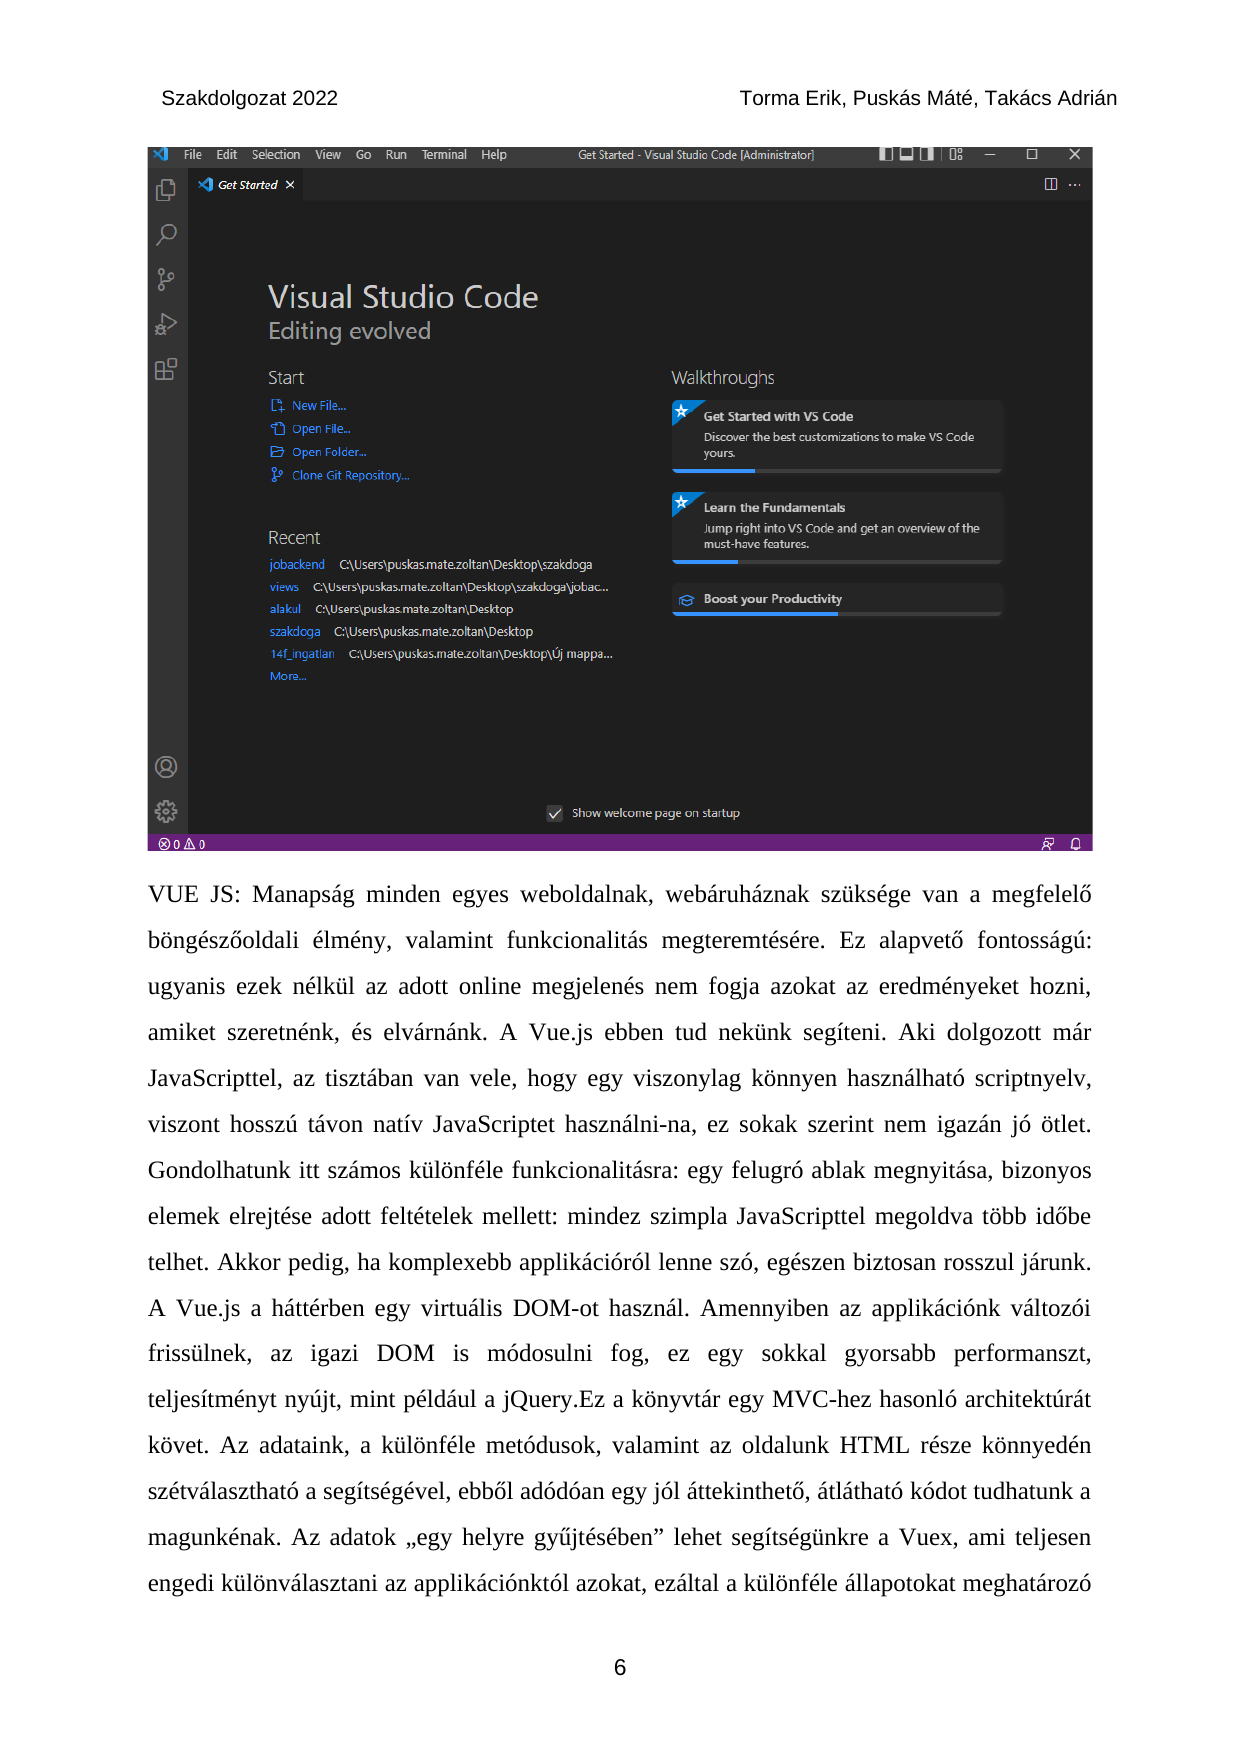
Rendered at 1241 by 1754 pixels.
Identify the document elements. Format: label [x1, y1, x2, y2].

picture [147, 147, 1093, 851]
text [148, 879, 1093, 1597]
